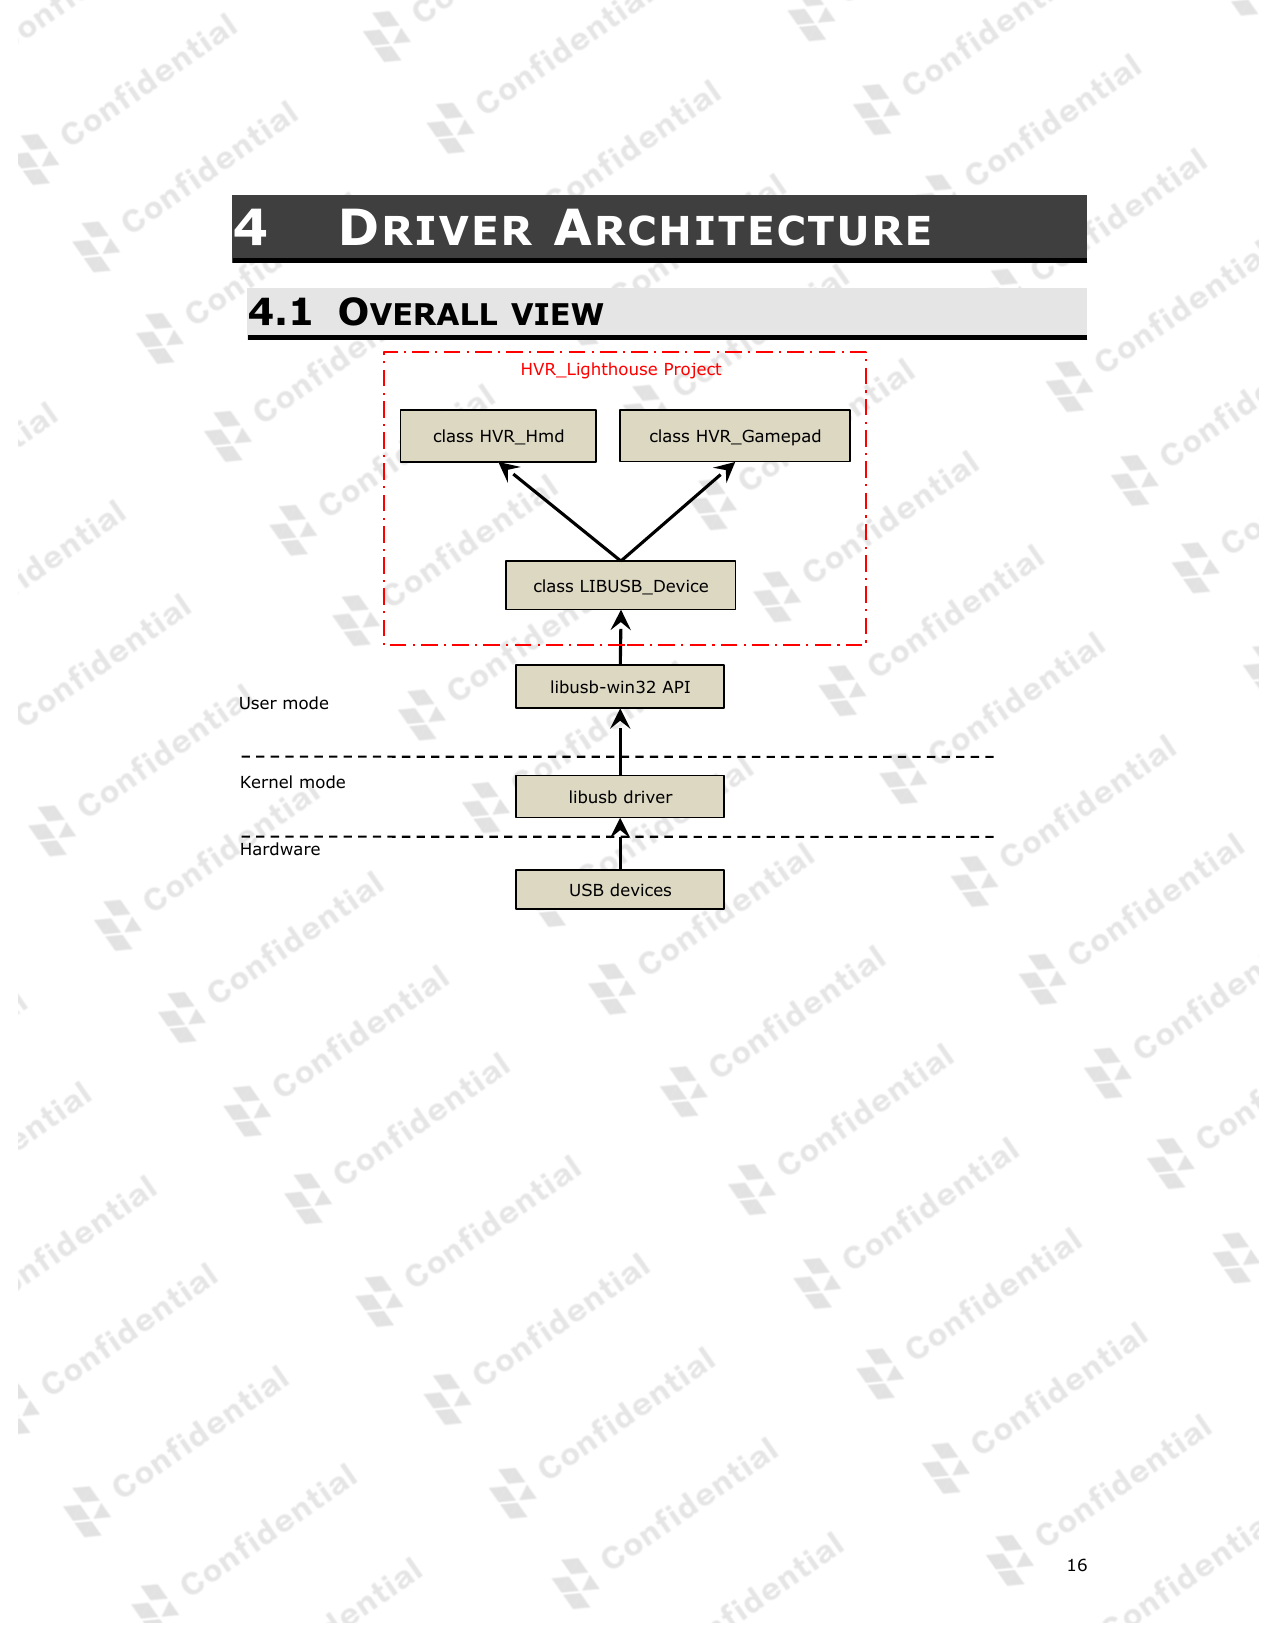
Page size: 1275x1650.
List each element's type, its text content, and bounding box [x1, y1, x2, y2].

subtitle Driver Architecture [232, 195, 1087, 263]
subtitle Overall view [247, 288, 1087, 340]
